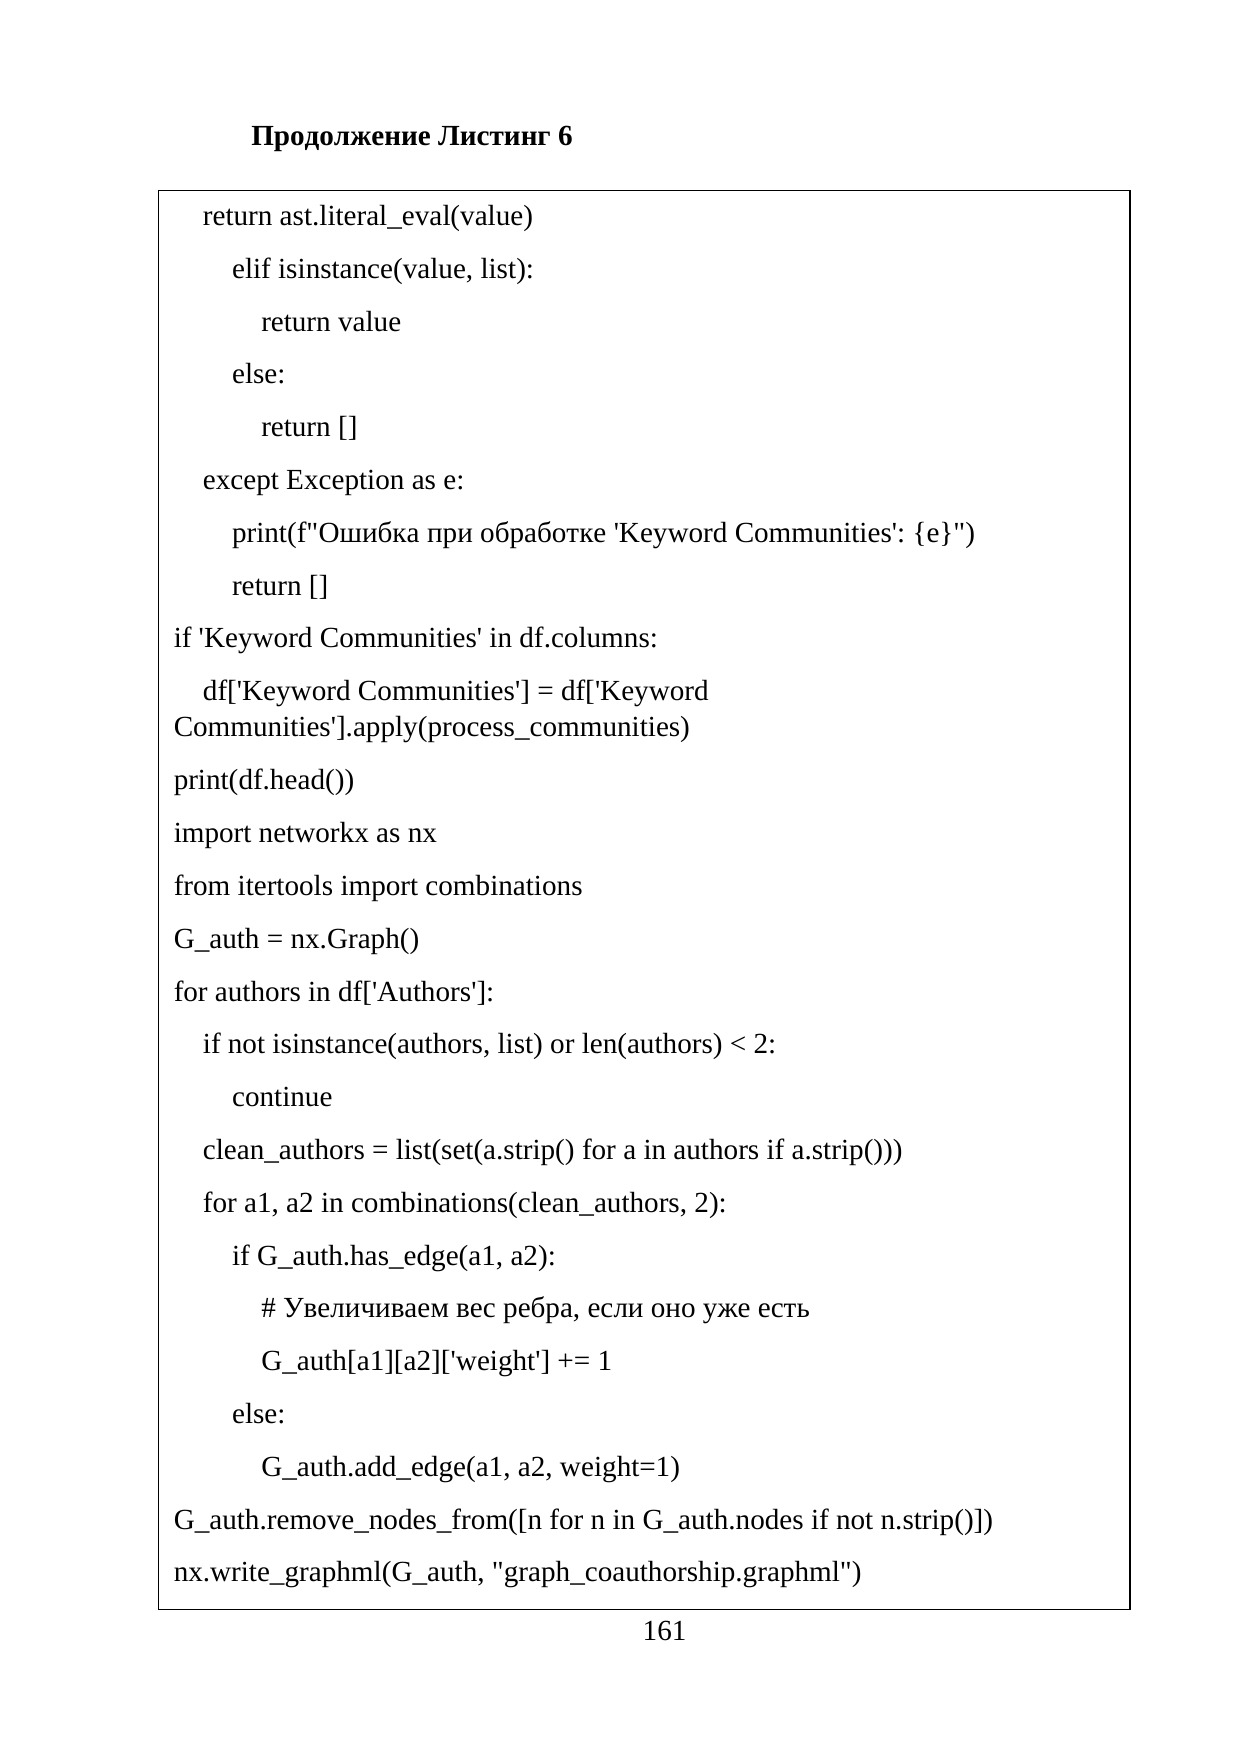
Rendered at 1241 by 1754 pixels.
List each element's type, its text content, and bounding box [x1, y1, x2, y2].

list Продолжение Листинг 6 [177, 118, 1152, 152]
